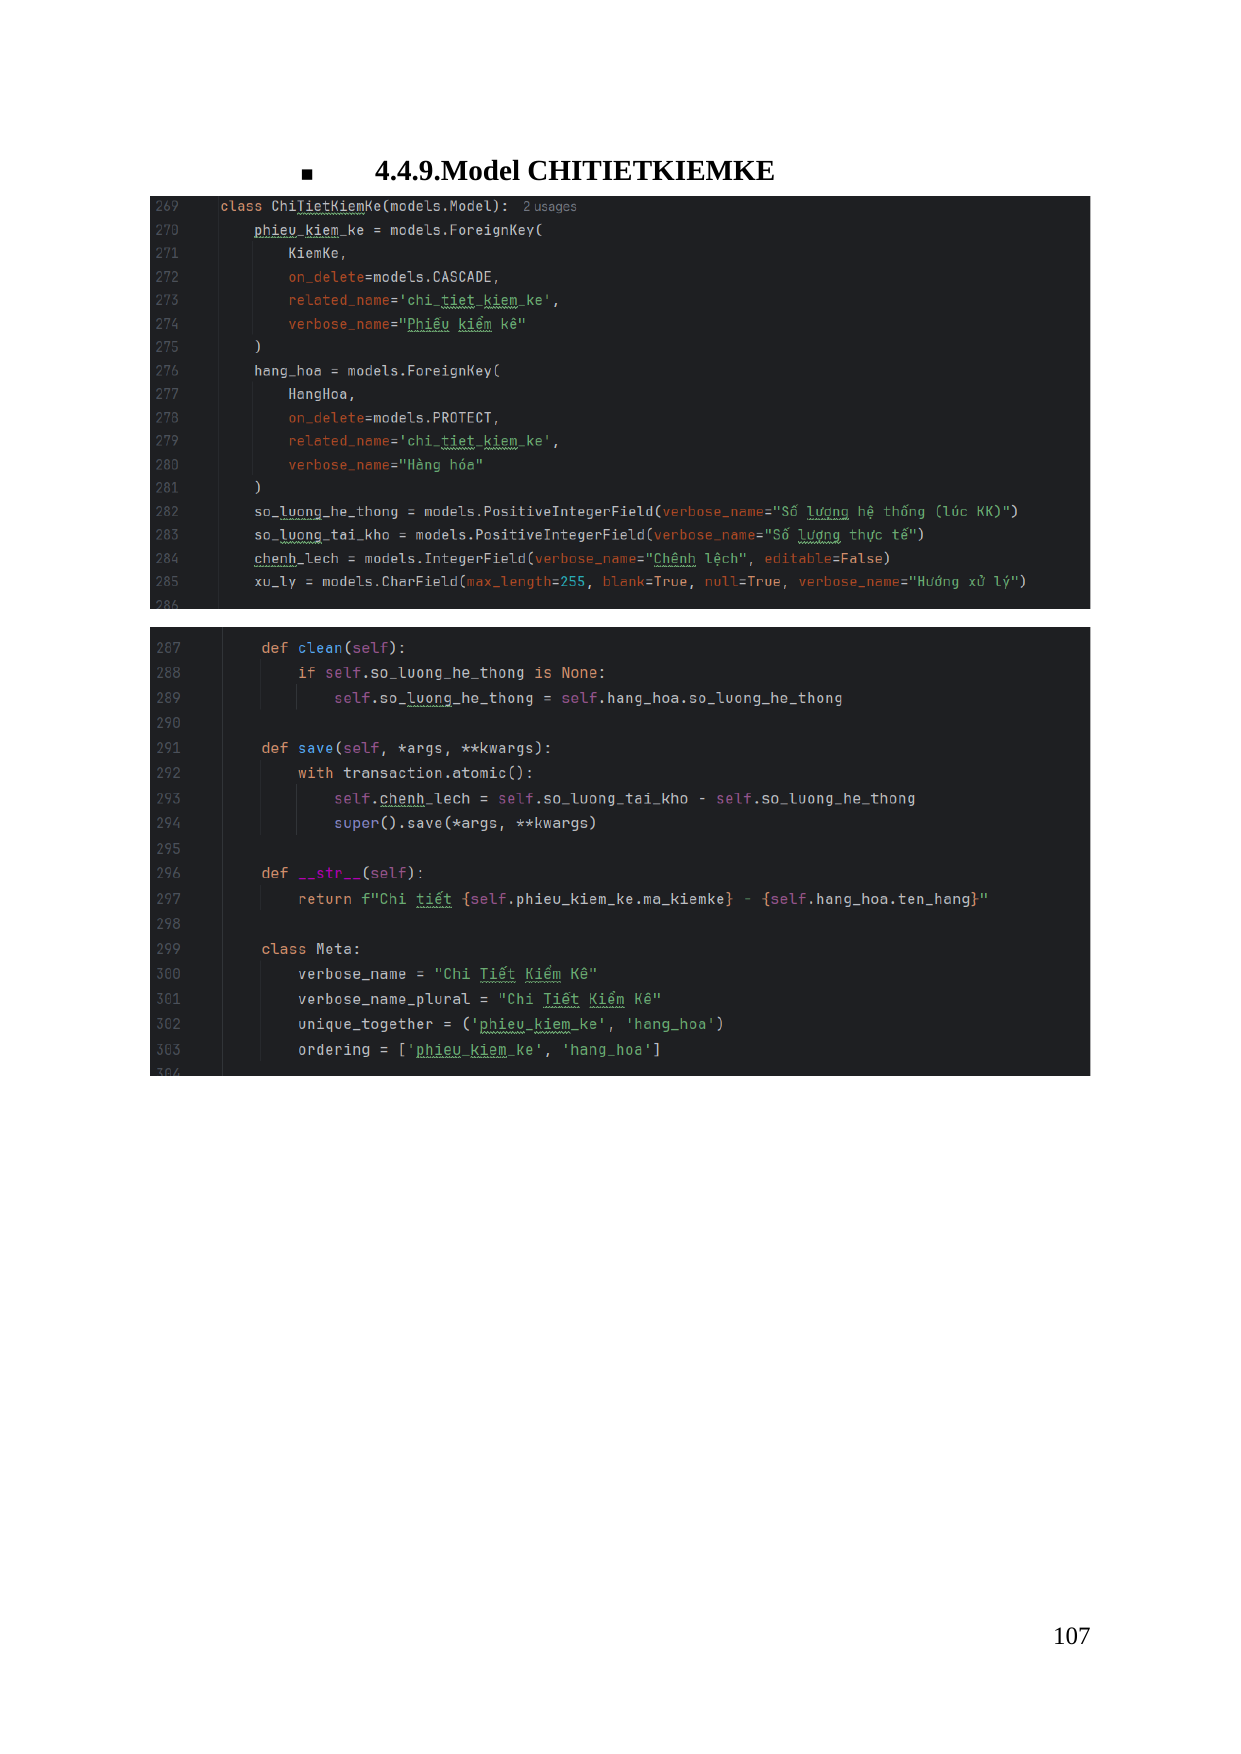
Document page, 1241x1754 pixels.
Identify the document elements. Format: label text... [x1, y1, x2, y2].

picture [150, 627, 1091, 1076]
subtitle 4.4.9.Model CHITIETKIEMKE [225, 150, 1090, 193]
picture [150, 196, 1091, 609]
